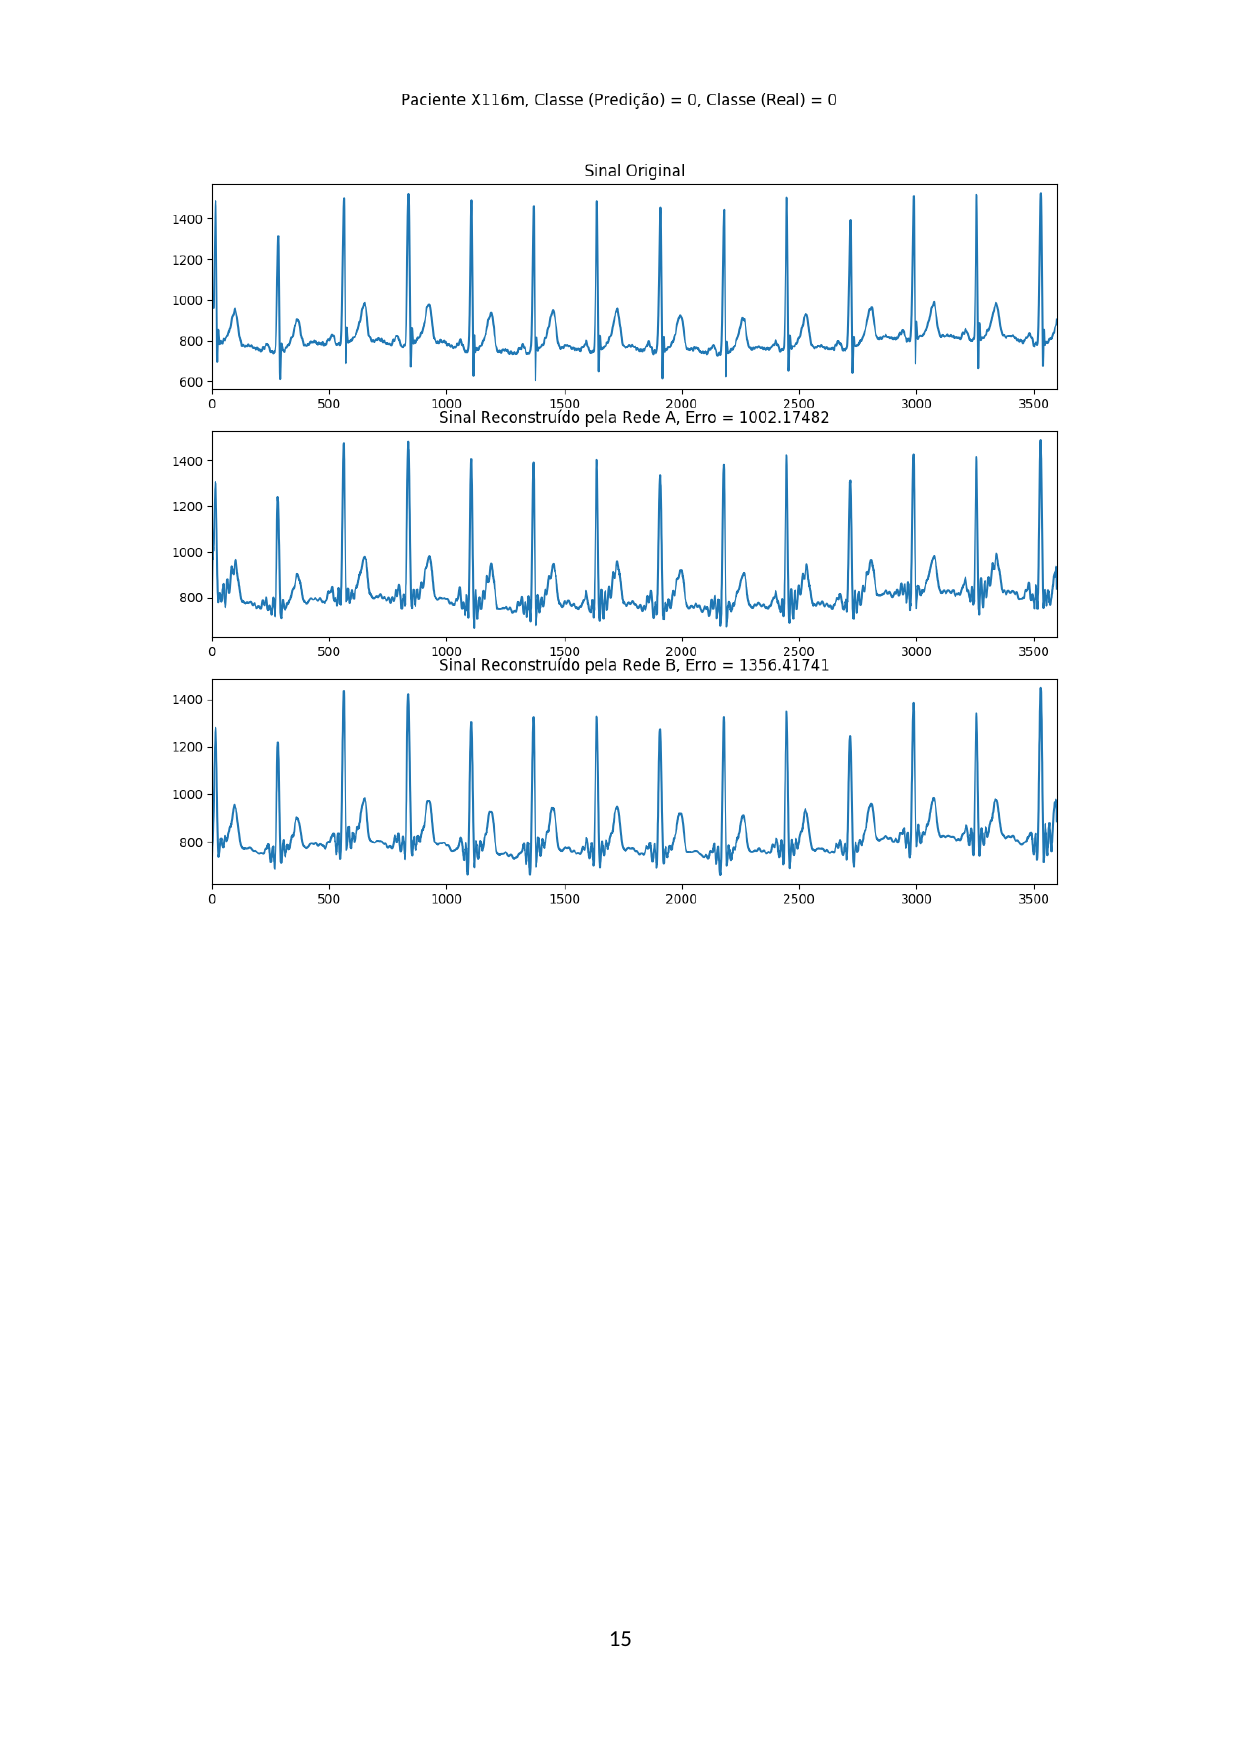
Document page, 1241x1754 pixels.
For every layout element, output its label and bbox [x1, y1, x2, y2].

picture [75, 75, 1166, 984]
